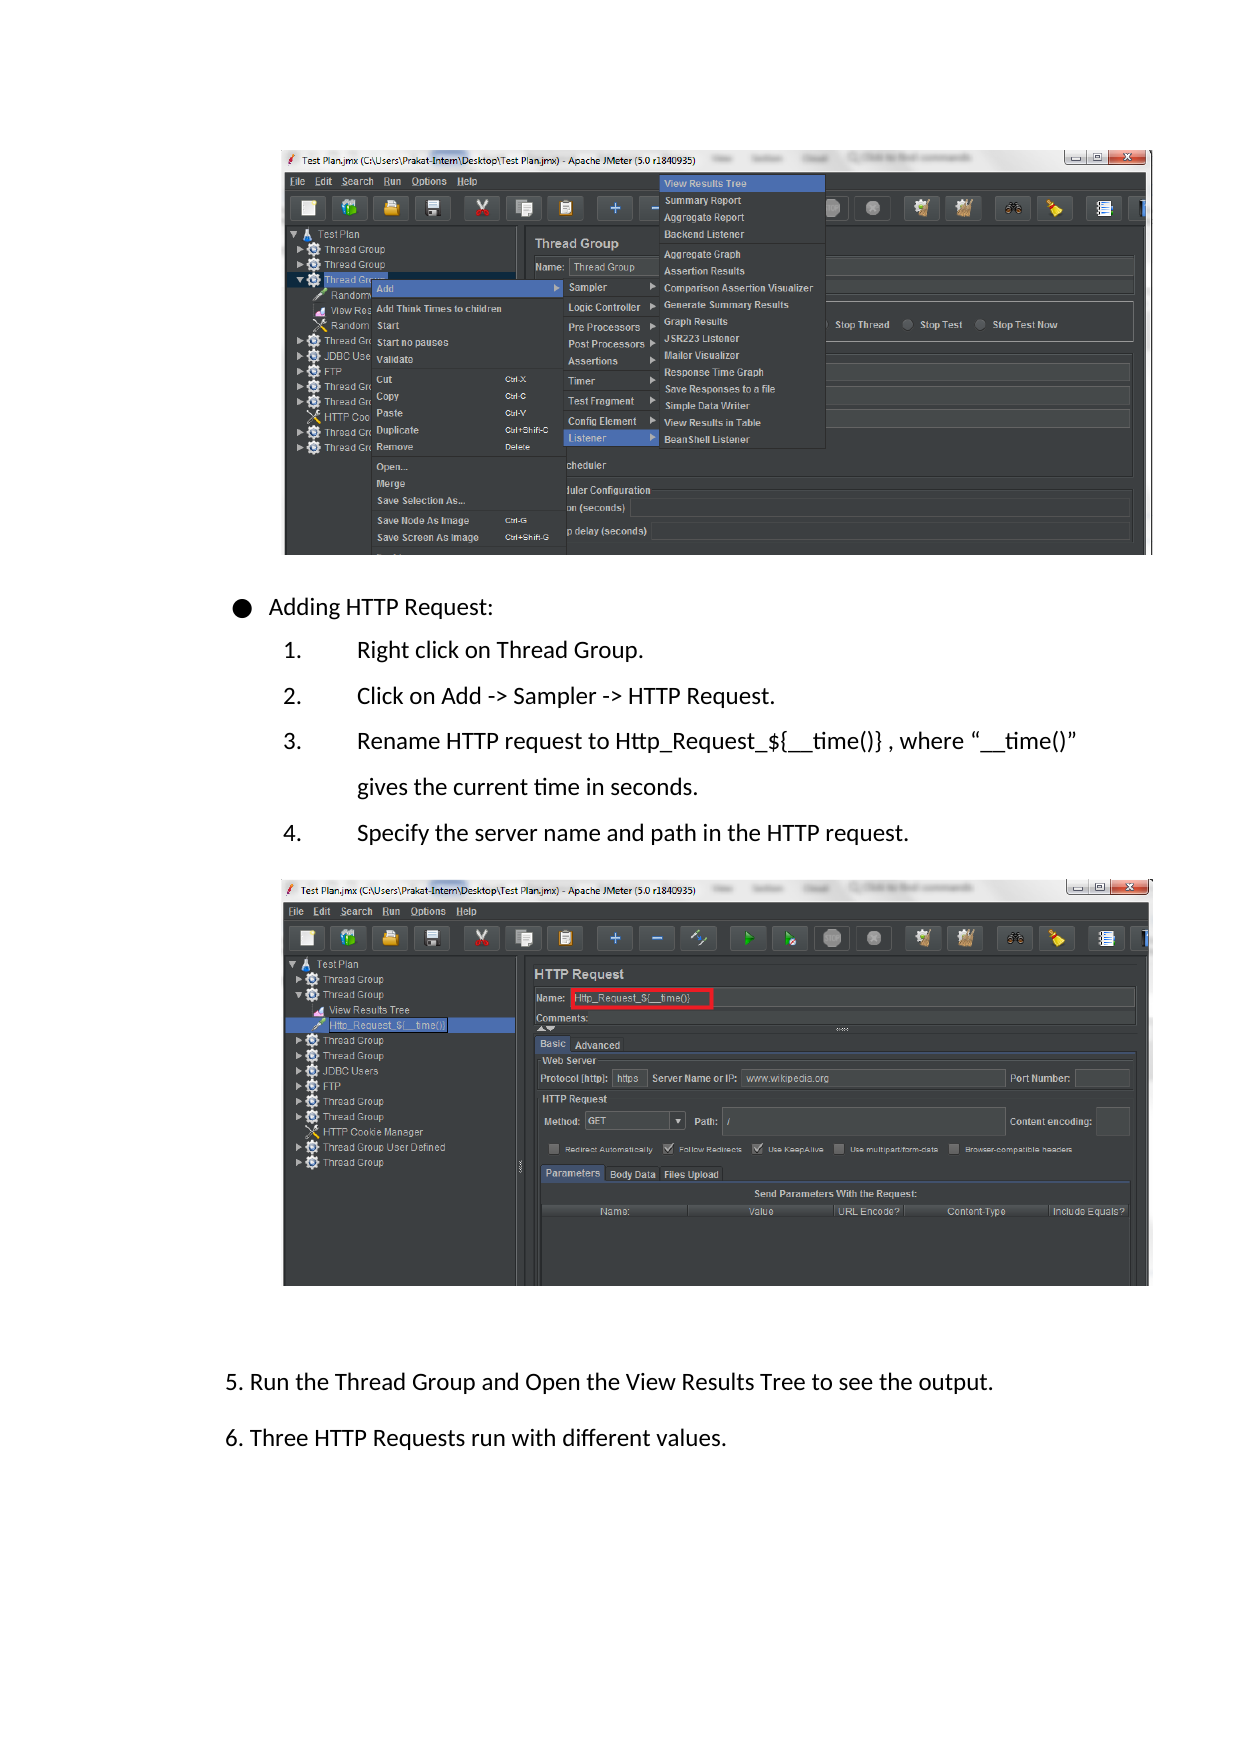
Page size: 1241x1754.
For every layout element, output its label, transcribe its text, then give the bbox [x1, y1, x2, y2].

list Adding HTTP Request: [231, 579, 1090, 630]
list Right click on Thread Group. [283, 634, 1090, 664]
list Specify the server name and path in the HTTP request. [283, 817, 1090, 847]
picture [281, 150, 1153, 555]
list Click on Add -> Sampler -> HTTP Request. [283, 680, 1090, 710]
list Rename HTTP request to Http_Request_${__time()} , where “__time()” gives the current time in seconds. [283, 726, 1090, 802]
text 5. Run the Thread Group and Open the View Results Tree to see the output. [194, 1366, 1090, 1397]
picture [281, 879, 1153, 1286]
text 6. Three HTTP Requests run with different values. [194, 1422, 1090, 1453]
